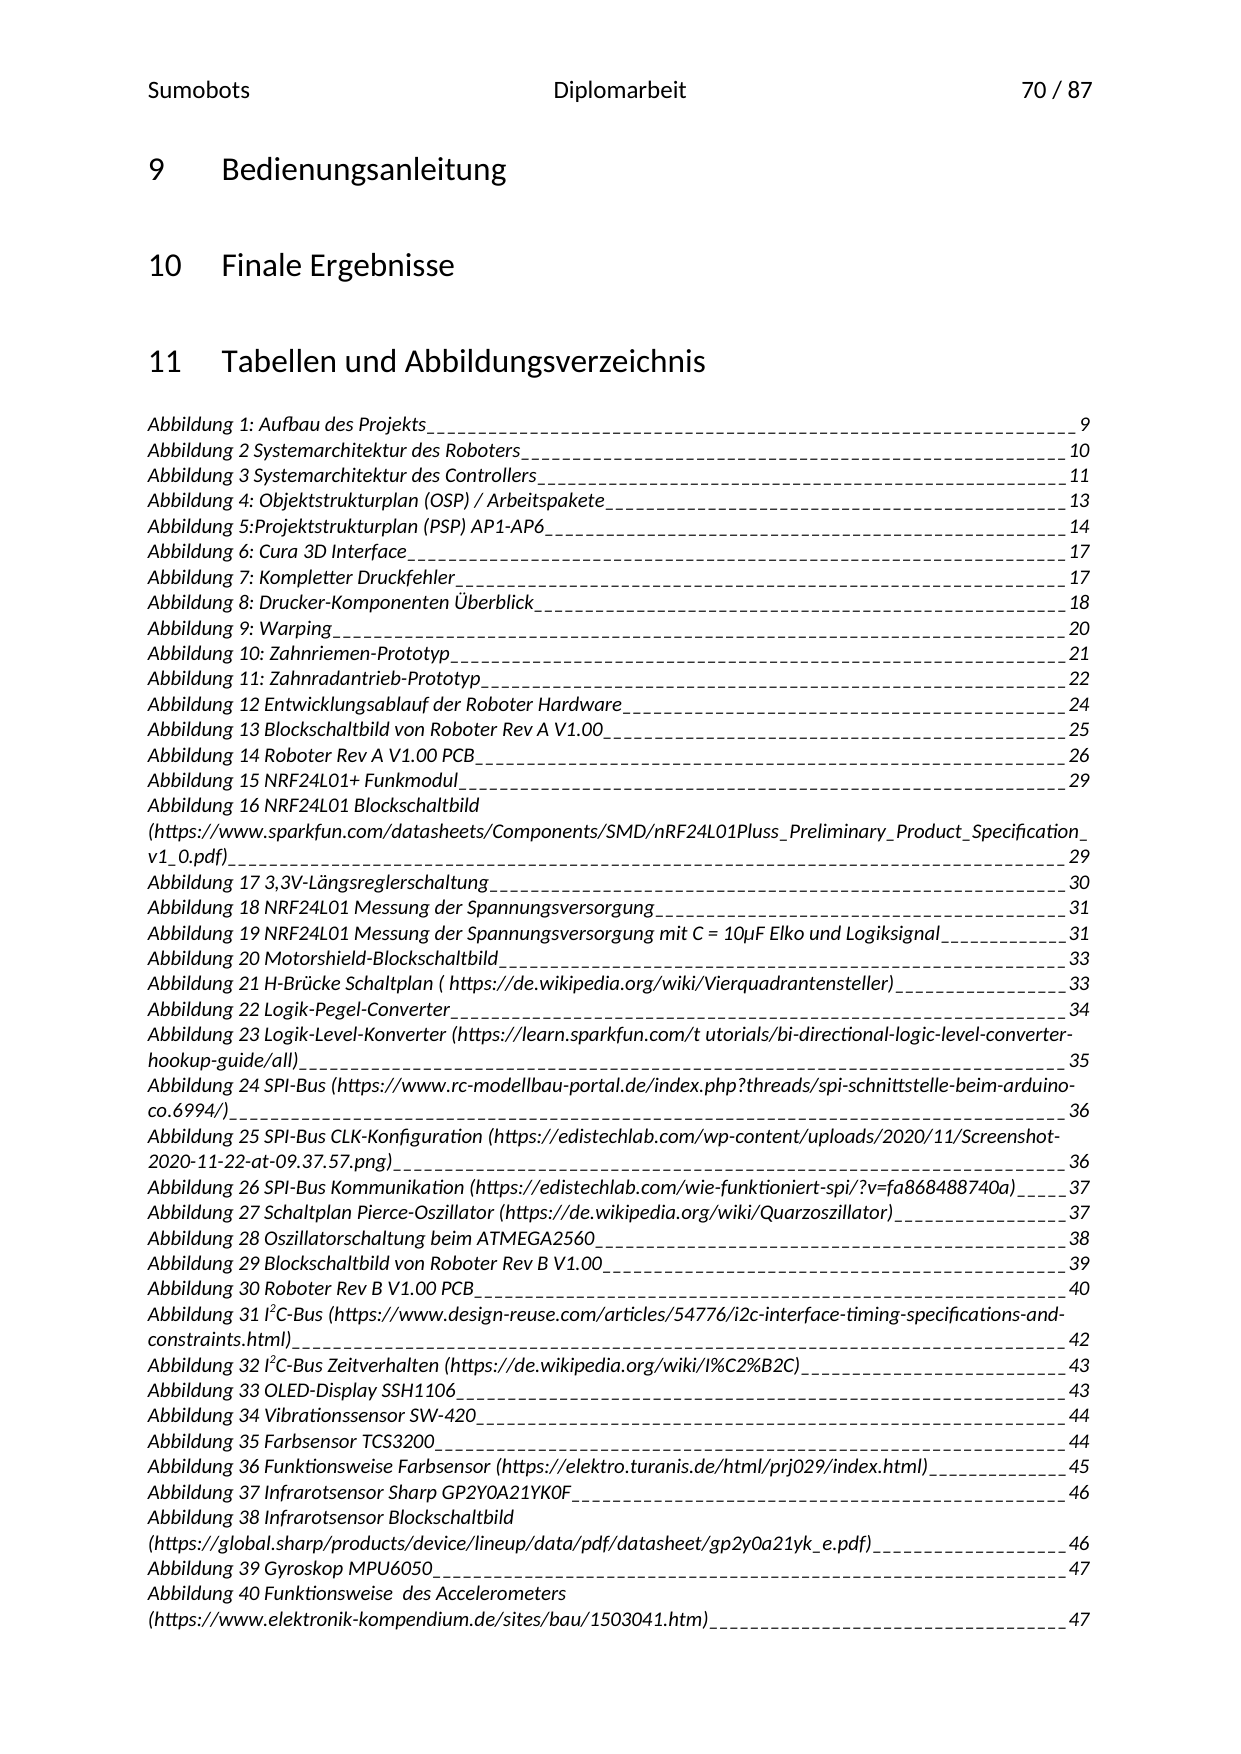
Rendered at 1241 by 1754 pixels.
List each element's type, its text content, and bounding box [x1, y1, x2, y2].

subtitle Bedienungsanleitung [148, 148, 1093, 188]
text Abbildung 5:Projektstrukturplan (PSP) AP1-AP6 14 [148, 513, 1093, 538]
subtitle Tabellen und Abbildungsverzeichnis [148, 340, 1093, 381]
text Abbildung 16 NRF24L01 Blockschaltbild (https://www.sparkfun.com/datasheets/Components/SMD/nRF24L01Pluss_Preliminary_Product_Specification_v1_0.pdf) 29 [148, 793, 1093, 869]
text Abbildung 7: Kompletter Druckfehler 17 [148, 564, 1093, 589]
text Abbildung 6: Cura 3D Interface 17 [148, 538, 1093, 564]
text Abbildung 11: Zahnradantrieb-Prototyp 22 [148, 666, 1093, 691]
text Abbildung 20 Motorshield-Blockschaltbild 33 [148, 945, 1093, 971]
text Abbildung 27 Schaltplan Pierce-Oszillator (https://de.wikipedia.org/wiki/Quarzoszillator) 37 [148, 1199, 1093, 1225]
text Abbildung 23 Logik-Level-Konverter (https://learn.sparkfun.com/t utorials/bi-directional-logic-level-converter-hookup-guide/all) 35 [148, 1021, 1093, 1072]
text Abbildung 29 Blockschaltbild von Roboter Rev B V1.00 39 [148, 1250, 1093, 1276]
text Abbildung 35 Farbsensor TCS3200 44 [148, 1428, 1093, 1453]
text Abbildung 24 SPI-Bus (https://www.rc-modellbau-portal.de/index.php?threads/spi-schnittstelle-beim-arduino-co.6994/) 36 [148, 1072, 1093, 1123]
text Abbildung 18 NRF24L01 Messung der Spannungsversorgung 31 [148, 894, 1093, 920]
text Abbildung 3 Systemarchitektur des Controllers 11 [148, 462, 1093, 488]
text Abbildung 38 Infrarotsensor Blockschaltbild (https://global.sharp/products/device/lineup/data/pdf/datasheet/gp2y0a21yk_e.pdf) 46 [148, 1504, 1093, 1555]
text Abbildung 39 Gyroskop MPU6050 47 [148, 1555, 1093, 1581]
text Abbildung 25 SPI-Bus CLK-Konfiguration (https://edistechlab.com/wp-content/uploads/2020/11/Screenshot-2020-11-22-at-09.37.57.png) 36 [148, 1123, 1093, 1174]
text Abbildung 28 Oszillatorschaltung beim ATMEGA2560 38 [148, 1225, 1093, 1250]
text Abbildung 15 NRF24L01+ Funkmodul 29 [148, 767, 1093, 793]
text Abbildung 22 Logik-Pegel-Converter 34 [148, 996, 1093, 1021]
text Abbildung 30 Roboter Rev B V1.00 PCB 40 [148, 1276, 1093, 1301]
text Abbildung 8: Drucker-Komponenten Überblick 18 [148, 589, 1093, 615]
text Abbildung 4: Objektstrukturplan (OSP) / Arbeitspakete 13 [148, 488, 1093, 513]
text Abbildung 32 I2C-Bus Zeitverhalten (https://de.wikipedia.org/wiki/I%C2%B2C) 43 [148, 1352, 1093, 1377]
text Abbildung 34 Vibrationssensor SW-420 44 [148, 1403, 1093, 1428]
text Abbildung 19 NRF24L01 Messung der Spannungsversorgung mit C = 10µF Elko und Logiksignal 31 [148, 920, 1093, 945]
text Abbildung 40 Funktionsweise des Accelerometers (https://www.elektronik-kompendium.de/sites/bau/1503041.htm) 47 [148, 1581, 1093, 1631]
subtitle Finale Ergebnisse [148, 244, 1093, 284]
text Abbildung 2 Systemarchitektur des Roboters 10 [148, 437, 1093, 462]
text Abbildung 13 Blockschaltbild von Roboter Rev A V1.00 25 [148, 716, 1093, 742]
text Abbildung 1: Aufbau des Projekts 9 [148, 411, 1093, 437]
text Abbildung 31 I2C-Bus (https://www.design-reuse.com/articles/54776/i2c-interface-timing-specifications-and-constraints.html) 42 [148, 1301, 1093, 1352]
text Abbildung 12 Entwicklungsablauf der Roboter Hardware 24 [148, 691, 1093, 716]
text Abbildung 10: Zahnriemen-Prototyp 21 [148, 640, 1093, 666]
text Abbildung 36 Funktionsweise Farbsensor (https://elektro.turanis.de/html/prj029/index.html) 45 [148, 1453, 1093, 1479]
text Abbildung 14 Roboter Rev A V1.00 PCB 26 [148, 742, 1093, 767]
text Abbildung 21 H-Brücke Schaltplan ( https://de.wikipedia.org/wiki/Vierquadrantensteller) 33 [148, 971, 1093, 996]
text Abbildung 9: Warping 20 [148, 615, 1093, 640]
text Abbildung 26 SPI-Bus Kommunikation (https://edistechlab.com/wie-funktioniert-spi/?v=fa868488740a) 37 [148, 1174, 1093, 1199]
text Abbildung 33 OLED-Display SSH1106 43 [148, 1377, 1093, 1403]
text Abbildung 37 Infrarotsensor Sharp GP2Y0A21YK0F 46 [148, 1479, 1093, 1504]
text Abbildung 17 3,3V-Längsreglerschaltung 30 [148, 869, 1093, 894]
